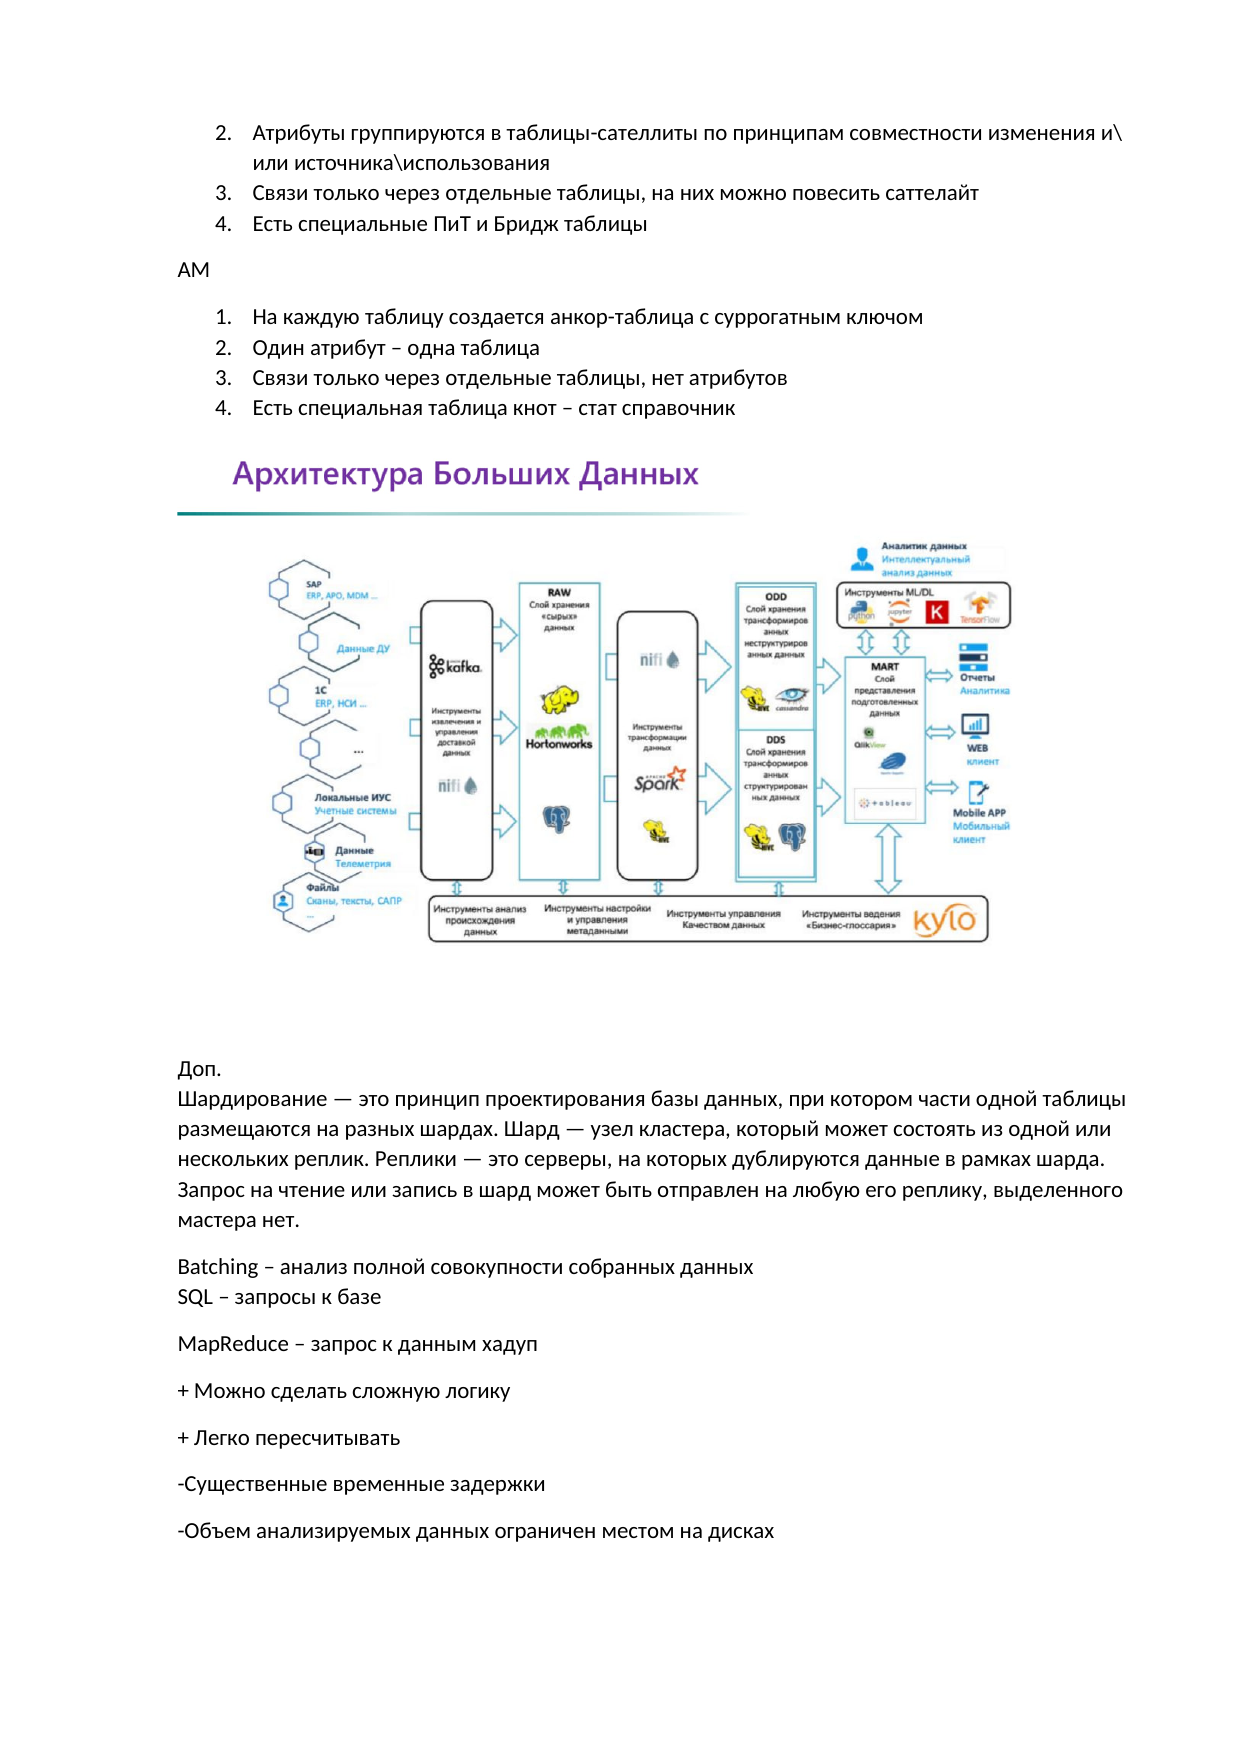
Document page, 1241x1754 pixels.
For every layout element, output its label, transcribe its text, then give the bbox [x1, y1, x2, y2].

list Есть специальные ПиТ и Бридж таблицы [215, 209, 1152, 237]
text MapReduce – запрос к данным хадуп [177, 1329, 1152, 1357]
list Связи только через отдельные таблицы, нет атрибутов [215, 363, 1152, 391]
list Связи только через отдельные таблицы, на них можно повесить саттелайт [215, 178, 1152, 207]
text + Легко пересчитывать [177, 1423, 1152, 1451]
list Есть специальная таблица кнот – стат справочник [215, 393, 1152, 421]
text Доп. Шардирование — это принцип проектирования базы данных, при котором части одной таблицы размещаются на разных шардах. Шард — узел кластера, который может состоять из одной или нескольких реплик. Реплики — это серверы, на которых дублируются данные в рамках шарда. Запрос на чтение или запись в шард может быть отправлен на любую его реплику, выделенного мастера нет. [177, 1054, 1152, 1233]
text + Можно сделать сложную логику [177, 1376, 1152, 1404]
list На каждую таблицу создается анкор-таблица с суррогатным ключом [215, 302, 1152, 331]
text -Объем анализируемых данных ограничен местом на дисках [177, 1516, 1152, 1544]
text АМ [177, 256, 1152, 284]
text Batching – анализ полной совокупности собранных данных SQL – запросы к базе [177, 1252, 1152, 1310]
list Атрибуты группируются в таблицы-сателлиты по принципам совместности изменения и\или источника\использования [215, 118, 1152, 176]
text -Существенные временные задержки [177, 1469, 1152, 1497]
picture [177, 440, 1152, 989]
list Один атрибут – одна таблица [215, 333, 1152, 361]
